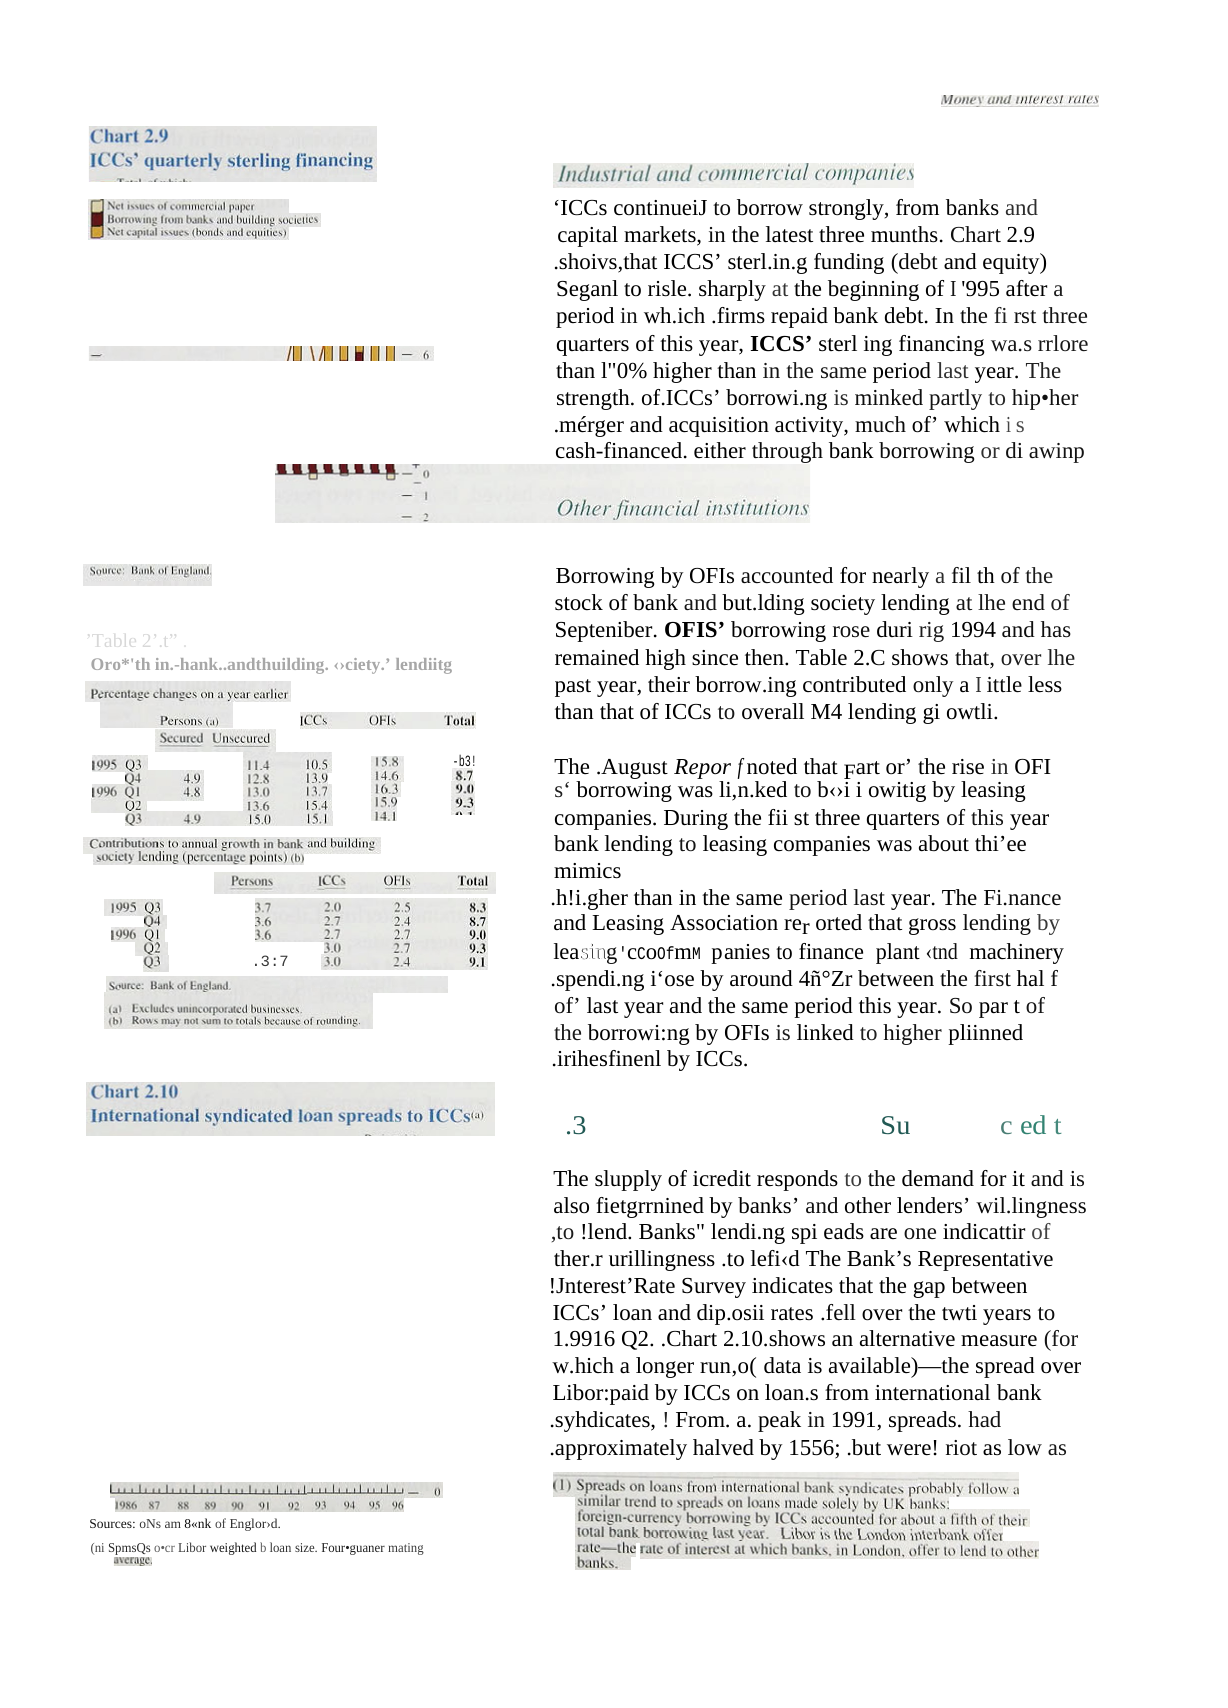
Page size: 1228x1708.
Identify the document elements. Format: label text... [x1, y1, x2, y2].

picture [83, 564, 212, 586]
picture [575, 1532, 1003, 1539]
picture [553, 163, 914, 188]
picture [110, 1482, 443, 1512]
text .shoivs,that ICCS’ sterl.in.g funding (debt and equity) Seganl to risle. sharply at the beginning of I '995 after a period in wh.ich .firms repaid bank debt. In the fi rst three quarters of this year, ICCS’ sterl ing financing wa.s rrlore than l"0% higher than in the same period last year. The strength. of.ICCs’ borrowi.ng is minked partly to hip•her [553, 248, 1092, 410]
picture [553, 1472, 1030, 1516]
picture [86, 1082, 495, 1136]
text The slupply of icredit responds to the demand for it and is also fietgrrnined by banks’ and other lenders’ wil.lingness [553, 1165, 1092, 1218]
picture [941, 95, 1099, 107]
text The .August Repor f noted that Fart or’ the rise in OFI s‘ borrowing was li,n.ked to b‹›i i owitig by leasing [554, 753, 1061, 803]
text .syhdicates, ! From. a. peak in 1991, spreads. had [549, 1406, 1110, 1432]
picture [88, 126, 377, 182]
text .irihesfinenl by ICCs. [551, 1046, 1110, 1072]
picture [451, 771, 475, 815]
text cash-financed. either through bank borrowing or di awinp down“deposits. [555, 437, 1092, 492]
text Sources: oNs am 8«nk of Englor›d. [89, 1516, 1110, 1532]
picture [88, 199, 321, 240]
text .approximately halved by 1556; .but were! riot as low as [549, 1434, 1110, 1460]
text .h!i.gher than in the same period last year. The Fi.nance and Leasing Association rer orted that gross lending by leasing'cCoOfmM panies to finance plant ‹tnd machinery [550, 886, 1092, 964]
text .spendi.ng i‘ose by around 4ñ°Zr between the first hal f of’ last year and the same period this year. So par t of the borrowi:ng by OFIs is linked to higher pliinned [550, 965, 1066, 1045]
picture [91, 771, 333, 826]
text companies. During the fii st three quarters of this year bank lending to leasing companies was about thi’ee mimics [554, 804, 1087, 883]
subtitle .3 Su c ed t [565, 1109, 1110, 1140]
text ‘ICCs continueiJ to borrow strongly, from banks and capital markets, in the latest three munths. Chart 2.9 [553, 166, 1092, 247]
picture [371, 771, 404, 821]
picture [83, 837, 381, 865]
text (ni SpmsQs o•cr Libor weighted b loan size. Four•guaner mating [90, 1539, 1110, 1555]
picture [275, 464, 811, 523]
text -b3! [71, 753, 477, 771]
picture [300, 712, 476, 729]
text ’Table 2’.t” . [85, 629, 499, 651]
picture [640, 1555, 1039, 1559]
picture [88, 346, 434, 361]
picture [104, 976, 448, 1029]
text !Jnterest’Rate Survey indicates that the gap between ICCs’ loan and dip.osii rates .fell over the twti years to 1.9916 Q2. .Chart 2.10.shows an alternative measure (for w.hich a longer run,o( data is available)—the spread over Libor:paid by ICCs on loan.s from international bank [548, 1272, 1084, 1405]
picture [575, 1555, 636, 1570]
picture [85, 681, 291, 728]
text ,to !lend. Banks" lendi.ng spi eads are one indicattir of ther.r urillingness .to lefi‹d The Bank’s Representative [551, 1218, 1056, 1271]
text Oro*'th in.-hank..andthuilding. ‹›ciety.’ lendiitg [90, 654, 499, 674]
picture [214, 872, 496, 894]
picture [155, 729, 332, 753]
text Borrowing by OFIs accounted for nearly a fil th of the stock of bank and but.lding society lending at lhe end of Septeniber. OFIS’ borrowing rose duri rig 1994 and has remained high since then. Table 2.C shows that, over lhe past year, their borrow.ing contributed only a I ittle less than that of ICCs to overall M4 lending gi owtli. [554, 562, 1092, 724]
text .mérger and acquisition activity, much of’ which i s [553, 411, 1110, 437]
picture [113, 1557, 152, 1566]
picture [255, 898, 488, 970]
picture [104, 899, 169, 972]
